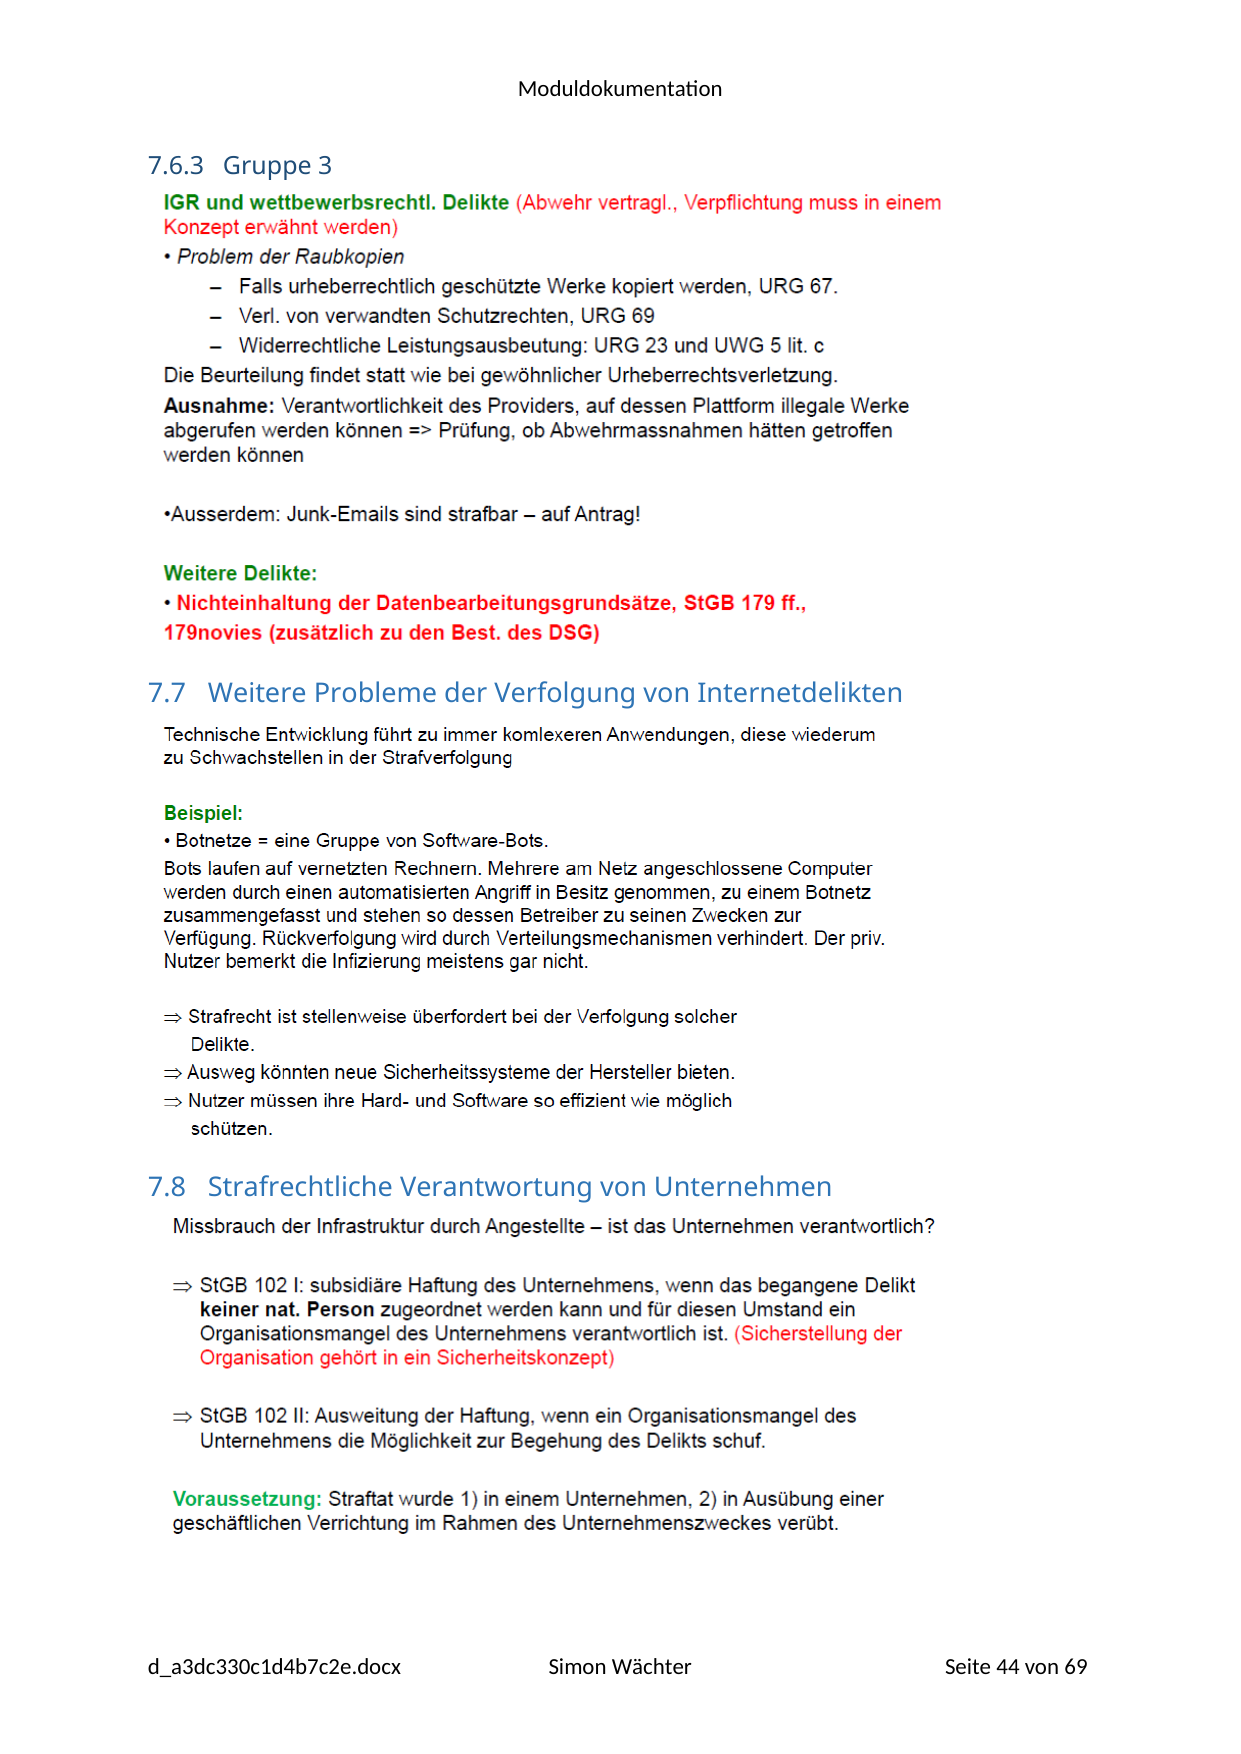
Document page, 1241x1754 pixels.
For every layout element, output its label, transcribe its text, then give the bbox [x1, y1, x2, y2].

picture [147, 1207, 945, 1555]
subtitle Weitere Probleme der Verfolgung von Internetdelikten [148, 673, 1093, 710]
picture [147, 713, 897, 1149]
picture [147, 184, 956, 655]
subtitle Strafrechtliche Verantwortung von Unternehmen [148, 1168, 1093, 1205]
subtitle Gruppe 3 [148, 148, 1093, 182]
